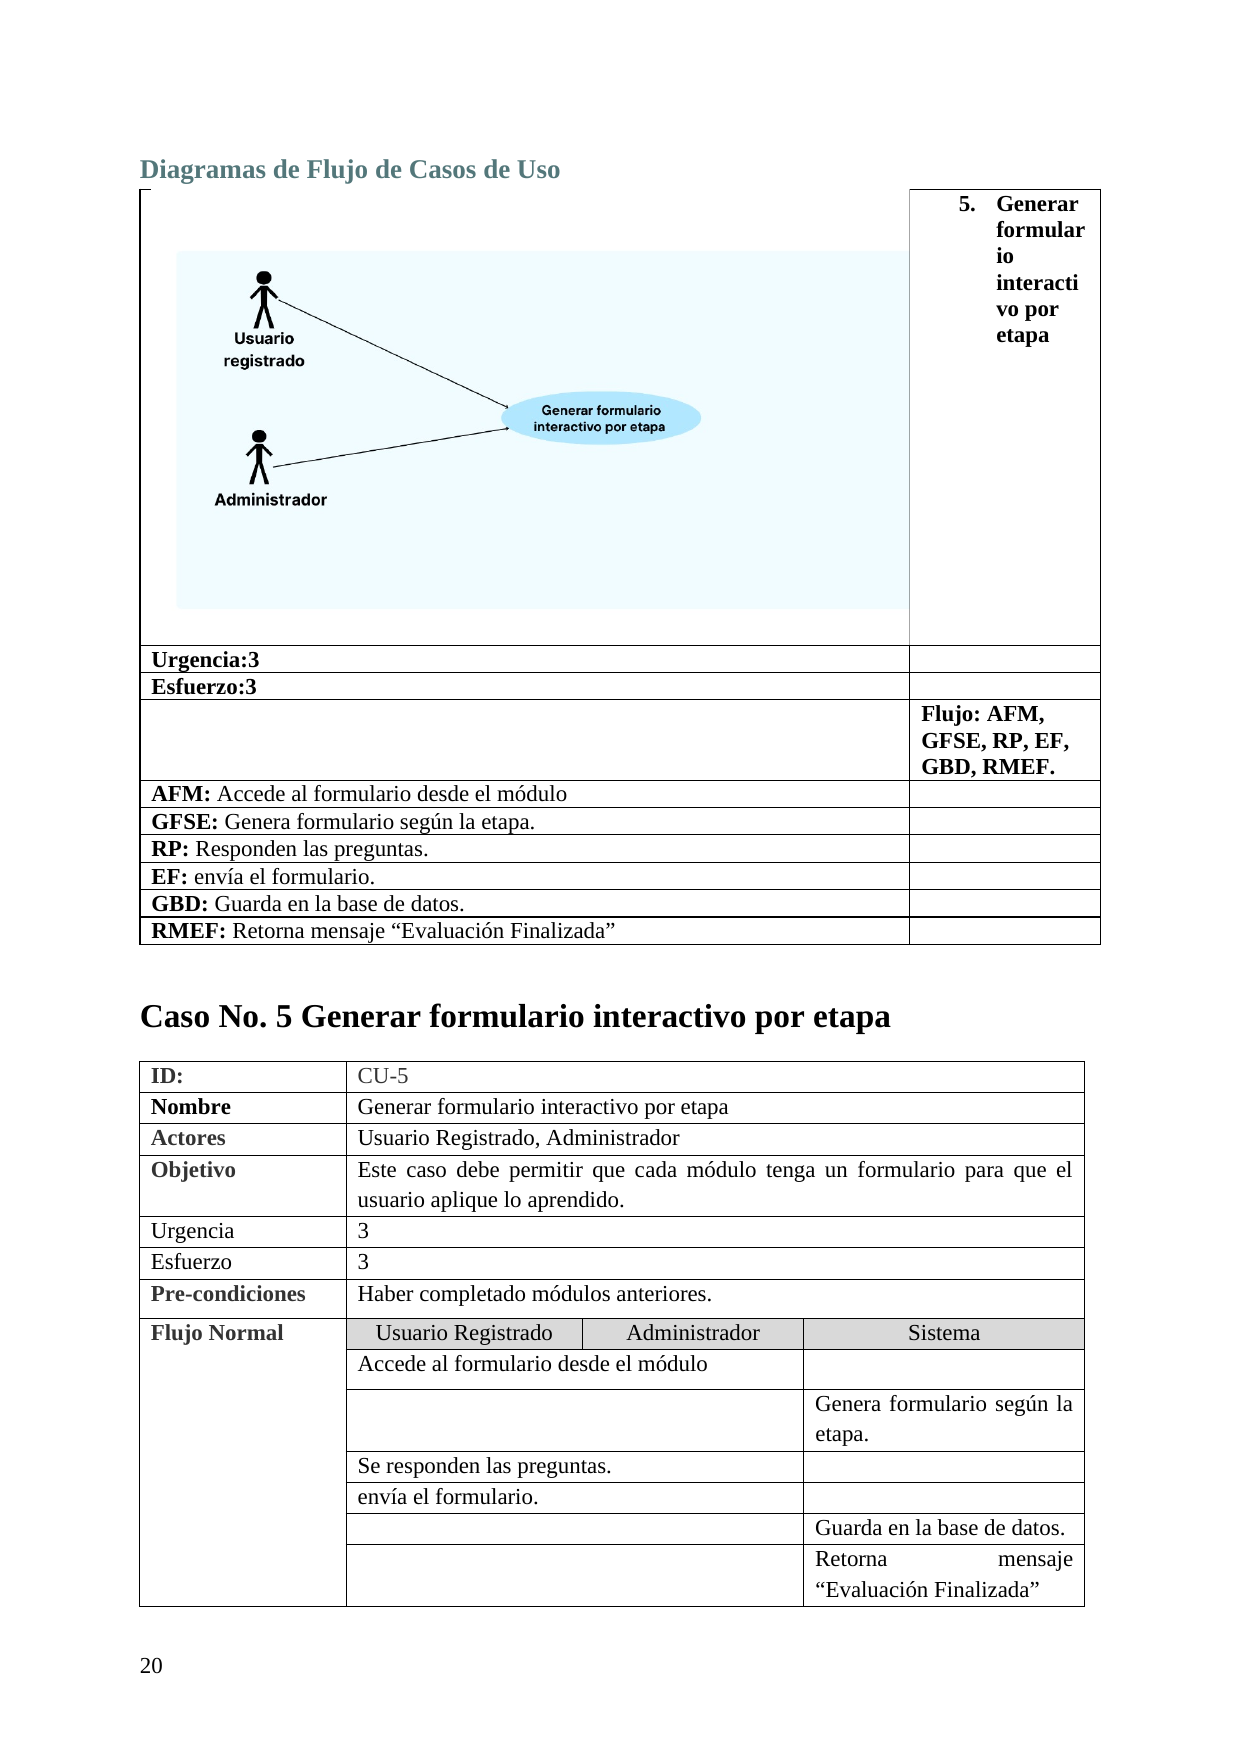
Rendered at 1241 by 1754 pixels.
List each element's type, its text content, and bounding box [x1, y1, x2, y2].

table_cell Esfuerzo:3 [141, 673, 909, 699]
table_cell [910, 646, 1100, 672]
table_header CU-5 [347, 1062, 1084, 1092]
table_header Generar formulario interactivo por etapa [910, 190, 1100, 644]
table_cell [910, 835, 1100, 862]
table_cell Sistema [804, 1319, 1084, 1349]
table_cell AFM: Accede al formulario desde el módulo [141, 781, 909, 807]
table_cell Usuario Registrado [347, 1319, 582, 1349]
table_header [141, 190, 151, 644]
table_cell Guarda en la base de datos. [804, 1514, 1084, 1544]
table_header ID: [140, 1062, 346, 1092]
table_cell Actores [140, 1124, 346, 1154]
table_cell Accede al formulario desde el módulo [347, 1350, 803, 1389]
table_cell [910, 863, 1100, 889]
table_cell Generar formulario interactivo por etapa [347, 1093, 1084, 1123]
table_cell envía el formulario. [347, 1483, 803, 1513]
table_cell [804, 1350, 1084, 1389]
table_cell Flujo Normal [140, 1319, 346, 1606]
picture [151, 189, 910, 645]
table_cell [910, 890, 1100, 916]
table_cell [141, 700, 909, 779]
table_cell 3 [347, 1217, 1084, 1247]
table_cell Urgencia:3 [141, 646, 909, 672]
table_cell [910, 808, 1100, 834]
table_cell [910, 918, 1100, 944]
table_cell [347, 1514, 803, 1544]
table_cell [910, 673, 1100, 699]
table_cell Pre-condiciones [140, 1280, 346, 1318]
table_cell Se responden las preguntas. [347, 1452, 803, 1482]
table_cell [804, 1452, 1084, 1482]
table_cell GBD: Guarda en la base de datos. [141, 890, 909, 916]
table_cell RMEF: Retorna mensaje “Evaluación Finalizada” [141, 918, 909, 944]
table_cell Flujo: AFM, GFSE, RP, EF, GBD, RMEF. [910, 700, 1100, 779]
table_cell GFSE: Genera formulario según la etapa. [141, 808, 909, 834]
subtitle Diagramas de Flujo de Casos de Uso [139, 153, 1101, 184]
table_cell Este caso debe permitir que cada módulo tenga un formulario para que el usuario aplique lo aprendido. [347, 1156, 1084, 1216]
table_cell Nombre [140, 1093, 346, 1123]
table_cell Urgencia [140, 1217, 346, 1247]
table_cell [347, 1545, 803, 1606]
table_cell [910, 781, 1100, 807]
table_cell EF: envía el formulario. [141, 863, 909, 889]
table_cell [347, 1390, 803, 1451]
table_cell Haber completado módulos anteriores. [347, 1280, 1084, 1318]
table_cell Usuario Registrado, Administrador [347, 1124, 1084, 1154]
table_cell Retorna mensaje “Evaluación Finalizada” [804, 1545, 1084, 1606]
table_cell [804, 1483, 1084, 1513]
table_cell Esfuerzo [140, 1248, 346, 1278]
table_cell Objetivo [140, 1156, 346, 1216]
table_cell Administrador [583, 1319, 803, 1349]
table_cell RP: Responden las preguntas. [141, 835, 909, 862]
table_cell 3 [347, 1248, 1084, 1278]
text Caso No. 5 Generar formulario interactivo por etapa [139, 996, 1101, 1034]
table_cell Genera formulario según la etapa. [804, 1390, 1084, 1451]
